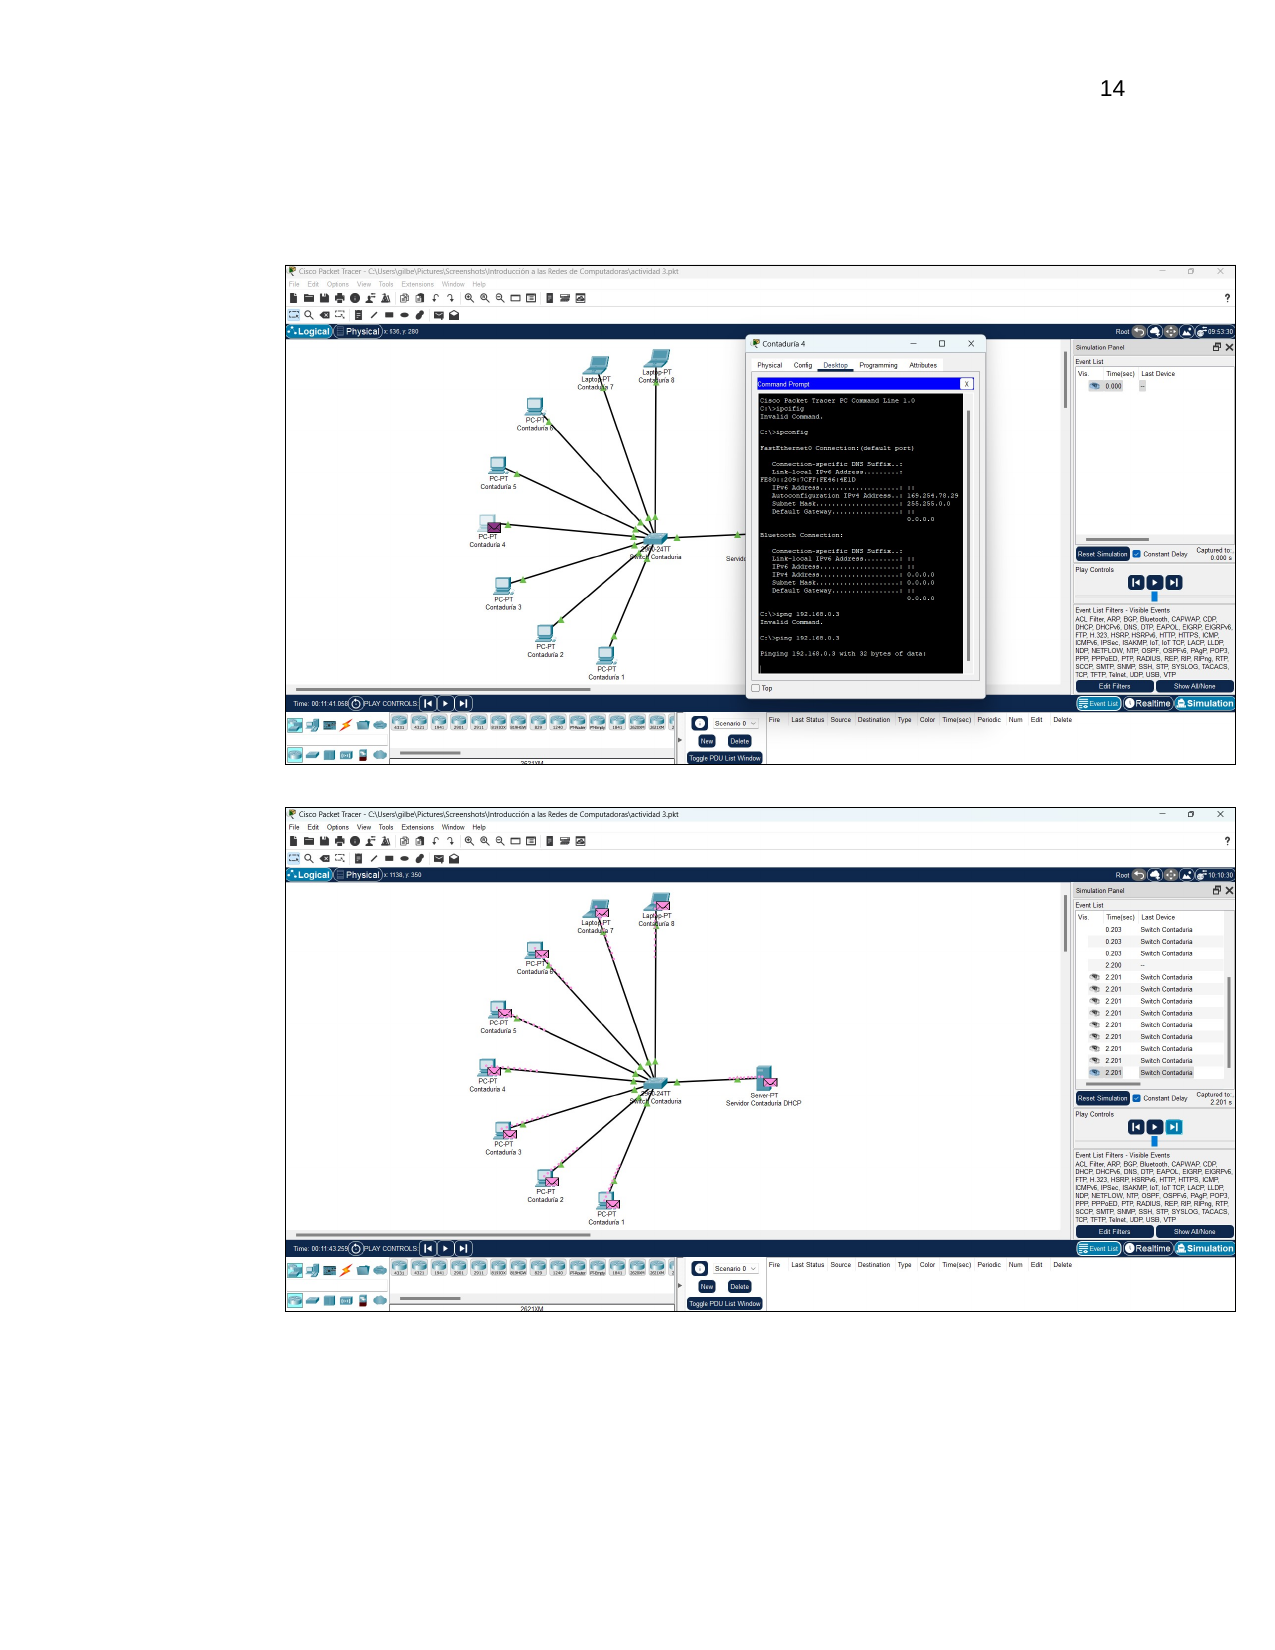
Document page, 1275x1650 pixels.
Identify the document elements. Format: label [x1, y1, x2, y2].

picture [299, 329, 307, 334]
picture [286, 808, 1235, 1311]
picture [286, 266, 1235, 764]
picture [1189, 1246, 1224, 1251]
picture [1189, 701, 1224, 706]
